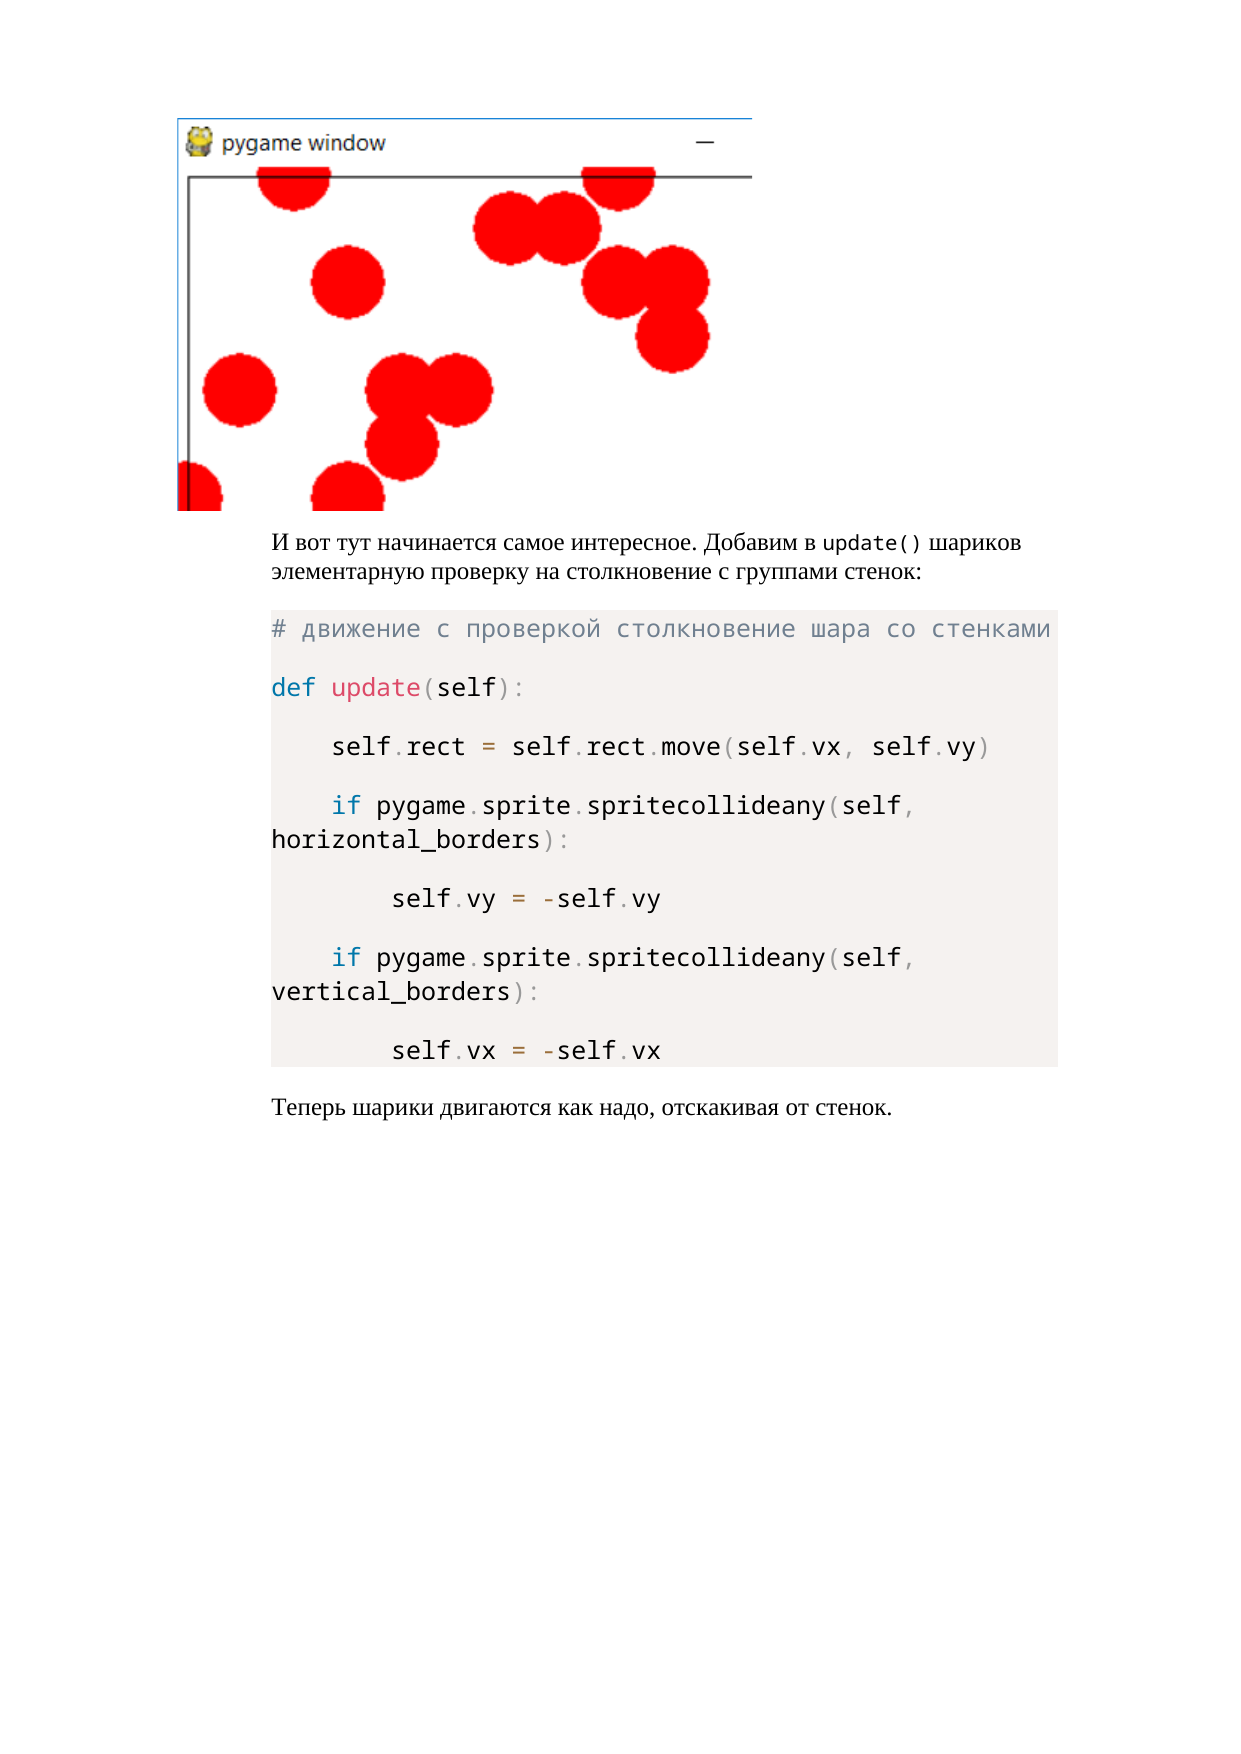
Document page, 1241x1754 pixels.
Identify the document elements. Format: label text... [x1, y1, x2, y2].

picture [177, 118, 753, 511]
text self.vx = -self.vx [271, 1033, 1058, 1067]
text def update(self): [271, 669, 1058, 703]
text # движение с проверкой столкновение шара со стенками [271, 610, 1058, 644]
text Теперь шарики двигаются как надо, отскакивая от стенок. [271, 1092, 1058, 1121]
text self.rect = self.rect.move(self.vx, self.vy) [271, 728, 1058, 762]
text self.vy = -self.vy [271, 881, 1058, 914]
text if pygame.sprite.spritecollideany(self, vertical_borders): [271, 939, 1058, 1008]
text if pygame.sprite.spritecollideany(self, horizontal_borders): [271, 787, 1058, 856]
text И вот тут начинается самое интересное. Добавим в update() шариков элементарную проверку на столкновение с группами стенок: [271, 527, 1058, 585]
